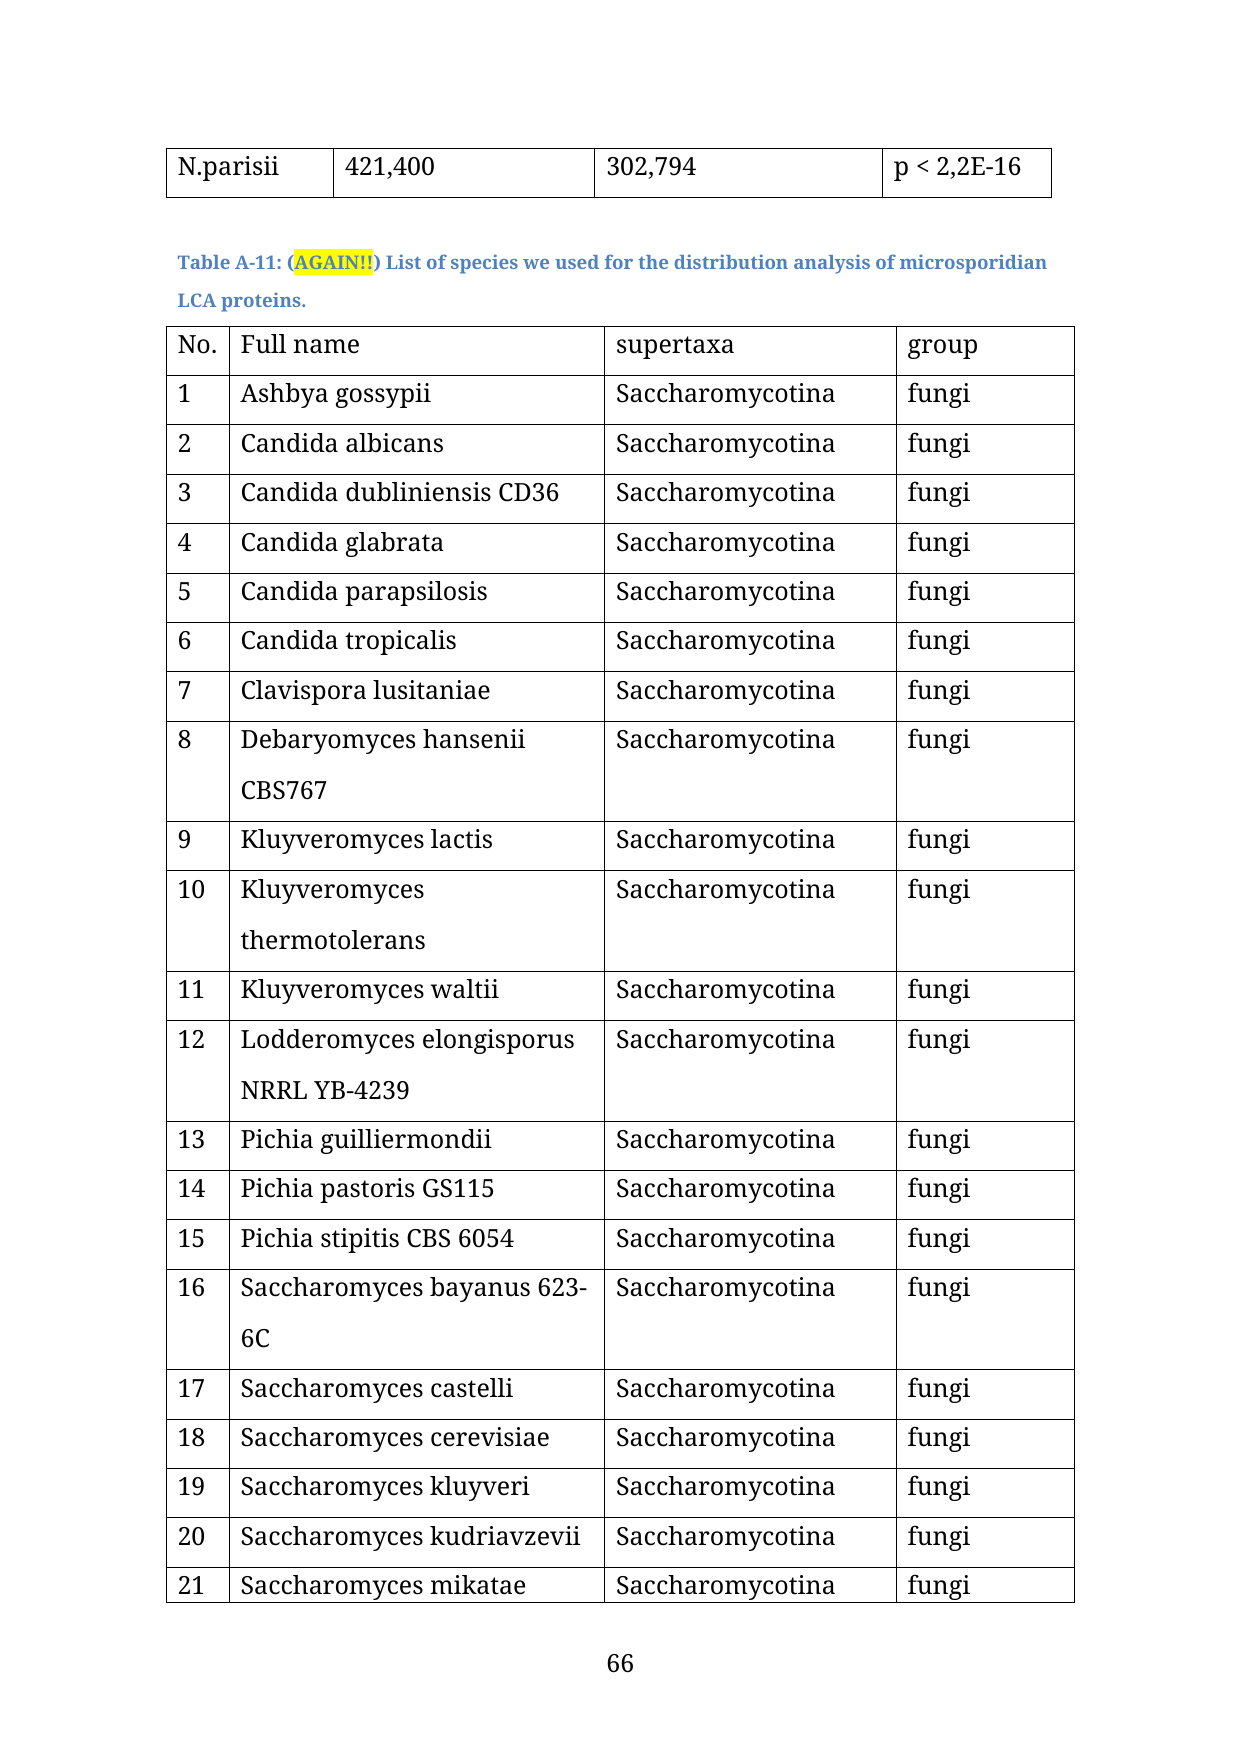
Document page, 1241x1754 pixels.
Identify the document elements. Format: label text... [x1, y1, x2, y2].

table_cell 2 [167, 425, 229, 474]
table_cell Saccharomycotina [605, 1370, 896, 1418]
table_cell 17 [167, 1370, 229, 1418]
table_cell fungi [897, 376, 1074, 424]
table_cell fungi [897, 1420, 1074, 1468]
table_cell fungi [897, 972, 1074, 1020]
table_cell fungi [897, 822, 1074, 870]
table_cell Saccharomycotina [605, 1171, 896, 1219]
table_cell 12 [167, 1021, 229, 1121]
table_cell fungi [897, 425, 1074, 474]
table_cell fungi [897, 574, 1074, 622]
table_cell Saccharomycotina [605, 1270, 896, 1369]
table_cell Saccharomycotina [605, 475, 896, 523]
table_cell Clavispora lusitaniae [230, 672, 604, 721]
table_cell Saccharomycotina [605, 822, 896, 870]
table_cell Saccharomyces kudriavzevii [230, 1518, 604, 1567]
table_cell 4 [167, 524, 229, 572]
table_cell 7 [167, 672, 229, 721]
table_cell fungi [897, 524, 1074, 572]
table_cell Saccharomycotina [605, 1469, 896, 1517]
table_cell Kluyveromyces waltii [230, 972, 604, 1020]
table_cell fungi [897, 623, 1074, 671]
table_cell 15 [167, 1220, 229, 1269]
table_cell Candida tropicalis [230, 623, 604, 671]
table_cell fungi [897, 672, 1074, 721]
table_cell Saccharomyces cerevisiae [230, 1420, 604, 1468]
table_cell 1 [167, 376, 229, 424]
table_cell Saccharomycotina [605, 1420, 896, 1468]
table_cell Pichia guilliermondii [230, 1122, 604, 1170]
table_cell Saccharomycotina [605, 425, 896, 474]
table_cell Candida glabrata [230, 524, 604, 572]
table_cell Saccharomycotina [605, 722, 896, 821]
table_cell 13 [167, 1122, 229, 1170]
table_cell Saccharomycotina [605, 376, 896, 424]
table_cell Saccharomycotina [605, 1021, 896, 1121]
table_cell fungi [897, 1518, 1074, 1567]
table_cell Saccharomycotina [605, 1220, 896, 1269]
table_cell fungi [897, 1568, 1074, 1602]
table_cell Pichia pastoris GS115 [230, 1171, 604, 1219]
table_header supertaxa [605, 327, 896, 375]
table_header group [897, 327, 1074, 375]
table_cell fungi [897, 1370, 1074, 1418]
table_cell 3 [167, 475, 229, 523]
table_cell Saccharomyces bayanus 623-6C [230, 1270, 604, 1369]
table_cell Pichia stipitis CBS 6054 [230, 1220, 604, 1269]
table_cell 11 [167, 972, 229, 1020]
table_cell Saccharomycotina [605, 623, 896, 671]
table_cell p < 2,2E-16 [883, 149, 1051, 197]
table_cell fungi [897, 871, 1074, 971]
table_cell Saccharomycotina [605, 1122, 896, 1170]
table_cell Candida dubliniensis CD36 [230, 475, 604, 523]
table_cell fungi [897, 1270, 1074, 1369]
table_cell 421,400 [334, 149, 594, 197]
table_cell fungi [897, 1469, 1074, 1517]
table_cell Saccharomycotina [605, 524, 896, 572]
table_cell Saccharomycotina [605, 1518, 896, 1567]
table_cell Lodderomyces elongisporus NRRL YB-4239 [230, 1021, 604, 1121]
table_cell Saccharomycotina [605, 1568, 896, 1602]
table_cell 20 [167, 1518, 229, 1567]
table_cell 9 [167, 822, 229, 870]
table_cell Candida albicans [230, 425, 604, 474]
table_cell 14 [167, 1171, 229, 1219]
table_cell fungi [897, 1220, 1074, 1269]
table_cell N.parisii [167, 149, 333, 197]
table_cell Kluyveromyces thermotolerans [230, 871, 604, 971]
table_cell Saccharomycotina [605, 972, 896, 1020]
table_cell Kluyveromyces lactis [230, 822, 604, 870]
table_cell Debaryomyces hansenii CBS767 [230, 722, 604, 821]
table_header Full name [230, 327, 604, 375]
table_cell fungi [897, 1021, 1074, 1121]
table_cell fungi [897, 1122, 1074, 1170]
table_cell 6 [167, 623, 229, 671]
table_cell Candida parapsilosis [230, 574, 604, 622]
table_cell Saccharomycotina [605, 574, 896, 622]
table_header No. [167, 327, 229, 375]
table_cell 16 [167, 1270, 229, 1369]
table_cell 10 [167, 871, 229, 971]
table_cell 18 [167, 1420, 229, 1468]
table_cell 19 [167, 1469, 229, 1517]
table_cell Saccharomyces kluyveri [230, 1469, 604, 1517]
table_cell 8 [167, 722, 229, 821]
table_cell fungi [897, 722, 1074, 821]
table_cell fungi [897, 475, 1074, 523]
table_cell 5 [167, 574, 229, 622]
table_cell Ashbya gossypii [230, 376, 604, 424]
table_cell Saccharomycotina [605, 672, 896, 721]
table_cell 302,794 [595, 149, 882, 197]
table_cell fungi [897, 1171, 1074, 1219]
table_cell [230, 1568, 604, 1602]
table_cell Saccharomycotina [605, 871, 896, 971]
table_cell 21 [167, 1568, 229, 1602]
table_cell Saccharomyces castelli [230, 1370, 604, 1418]
